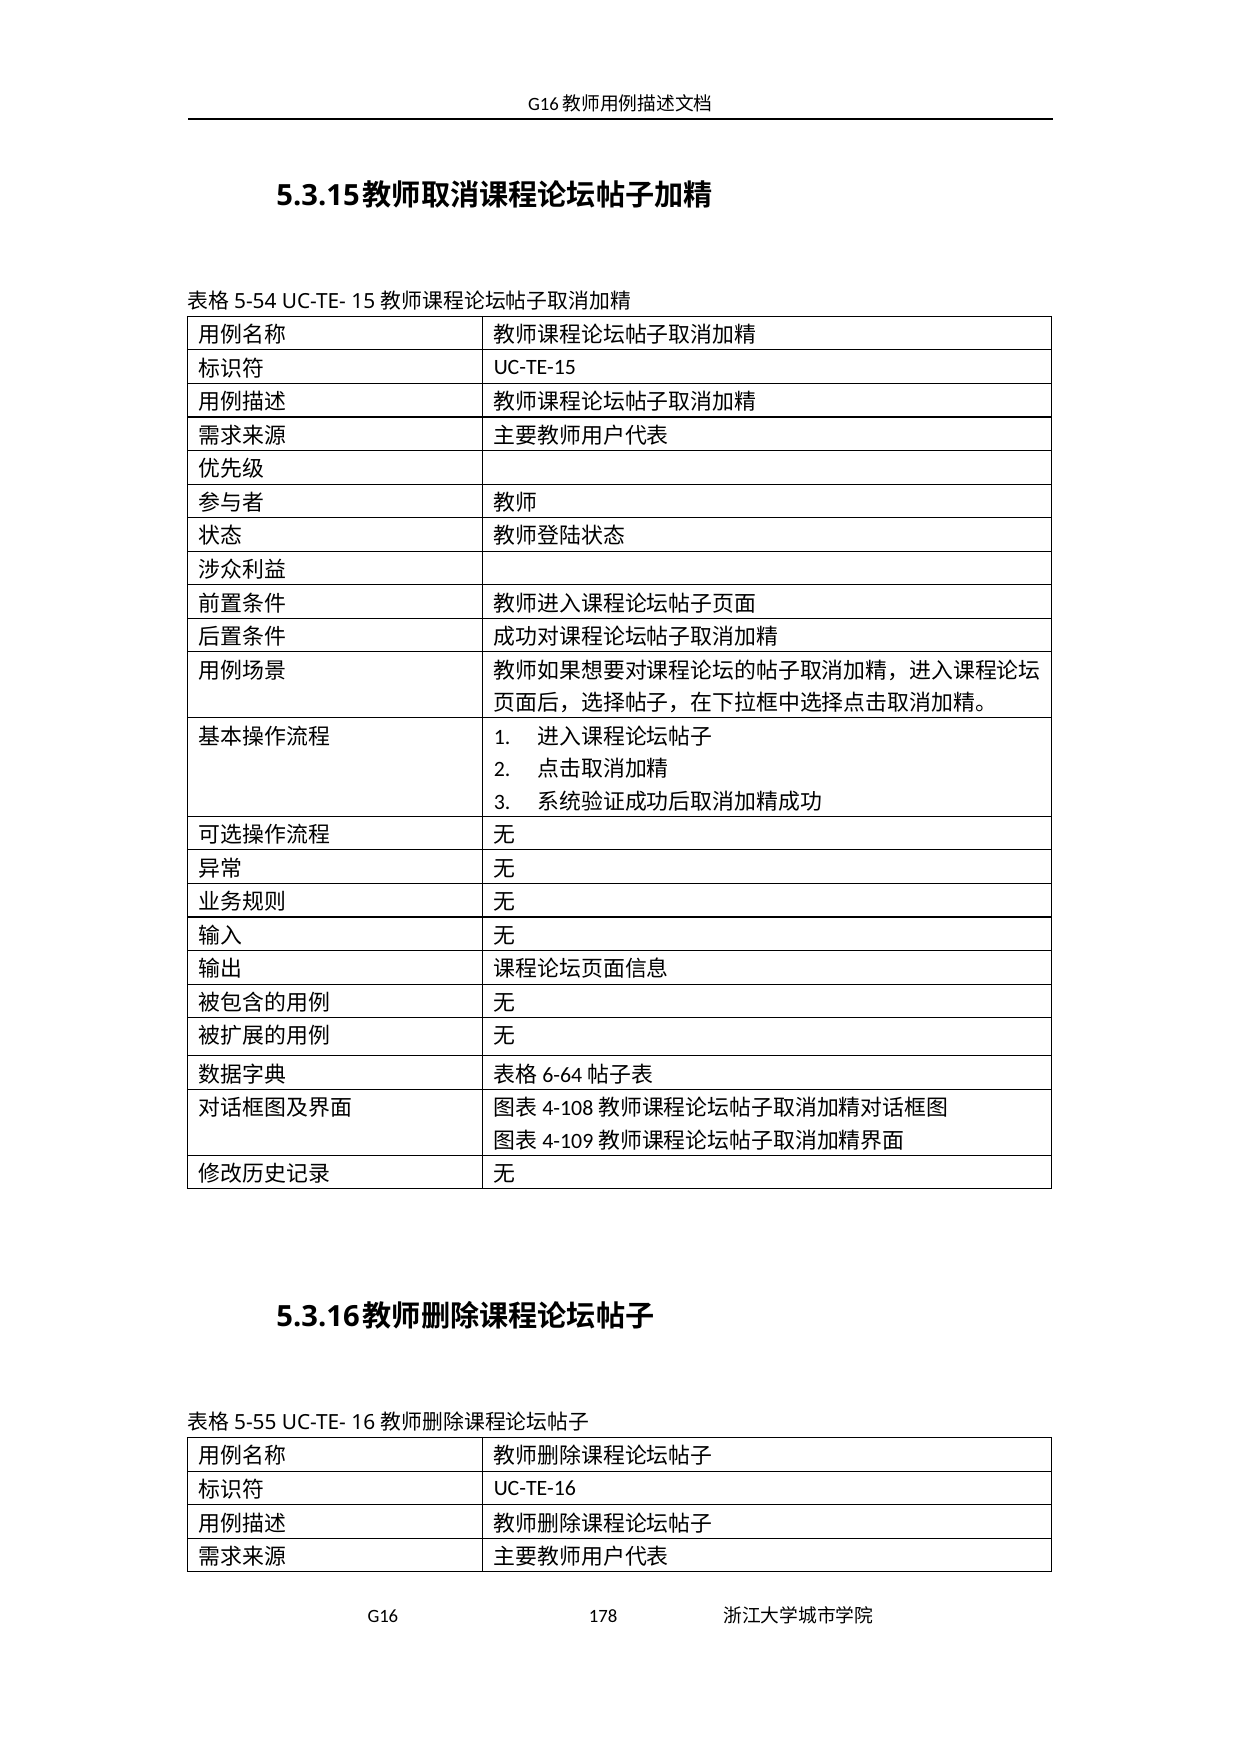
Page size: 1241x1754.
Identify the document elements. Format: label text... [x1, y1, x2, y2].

subtitle 教师删除课程论坛帖子 [276, 1281, 1053, 1346]
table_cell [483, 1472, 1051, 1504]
subtitle 教师取消课程论坛帖子加精 [276, 160, 1053, 225]
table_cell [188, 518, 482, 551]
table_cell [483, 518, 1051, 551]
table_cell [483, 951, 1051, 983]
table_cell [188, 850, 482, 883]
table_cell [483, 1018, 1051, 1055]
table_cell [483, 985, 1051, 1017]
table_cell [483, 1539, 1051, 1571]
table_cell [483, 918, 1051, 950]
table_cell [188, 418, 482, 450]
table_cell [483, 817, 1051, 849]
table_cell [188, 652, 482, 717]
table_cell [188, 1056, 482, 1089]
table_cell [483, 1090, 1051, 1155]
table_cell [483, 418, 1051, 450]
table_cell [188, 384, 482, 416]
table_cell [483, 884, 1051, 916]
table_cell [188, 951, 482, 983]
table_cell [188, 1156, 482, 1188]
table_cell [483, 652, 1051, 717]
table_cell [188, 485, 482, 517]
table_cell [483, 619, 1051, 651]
text 表格 5-55 UC-TE- 教师删除课程论坛帖子 [187, 1404, 1053, 1437]
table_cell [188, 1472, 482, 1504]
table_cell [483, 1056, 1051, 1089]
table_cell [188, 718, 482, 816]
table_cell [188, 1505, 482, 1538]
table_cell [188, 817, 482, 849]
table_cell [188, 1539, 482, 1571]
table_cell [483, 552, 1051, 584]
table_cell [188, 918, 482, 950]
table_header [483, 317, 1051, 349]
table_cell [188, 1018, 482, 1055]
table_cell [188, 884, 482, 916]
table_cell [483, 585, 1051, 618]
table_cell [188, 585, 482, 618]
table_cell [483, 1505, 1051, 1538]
text 表格 5-54 UC-TE- 教师课程论坛帖子取消加精 [187, 283, 1053, 316]
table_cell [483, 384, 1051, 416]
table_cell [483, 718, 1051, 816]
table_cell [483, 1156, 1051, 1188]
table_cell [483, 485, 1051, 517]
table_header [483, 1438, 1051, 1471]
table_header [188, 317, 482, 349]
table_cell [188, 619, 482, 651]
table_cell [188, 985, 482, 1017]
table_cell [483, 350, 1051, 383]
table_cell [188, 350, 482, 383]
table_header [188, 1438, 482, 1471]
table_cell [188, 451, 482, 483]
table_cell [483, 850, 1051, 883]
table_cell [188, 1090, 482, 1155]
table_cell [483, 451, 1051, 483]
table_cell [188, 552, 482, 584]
